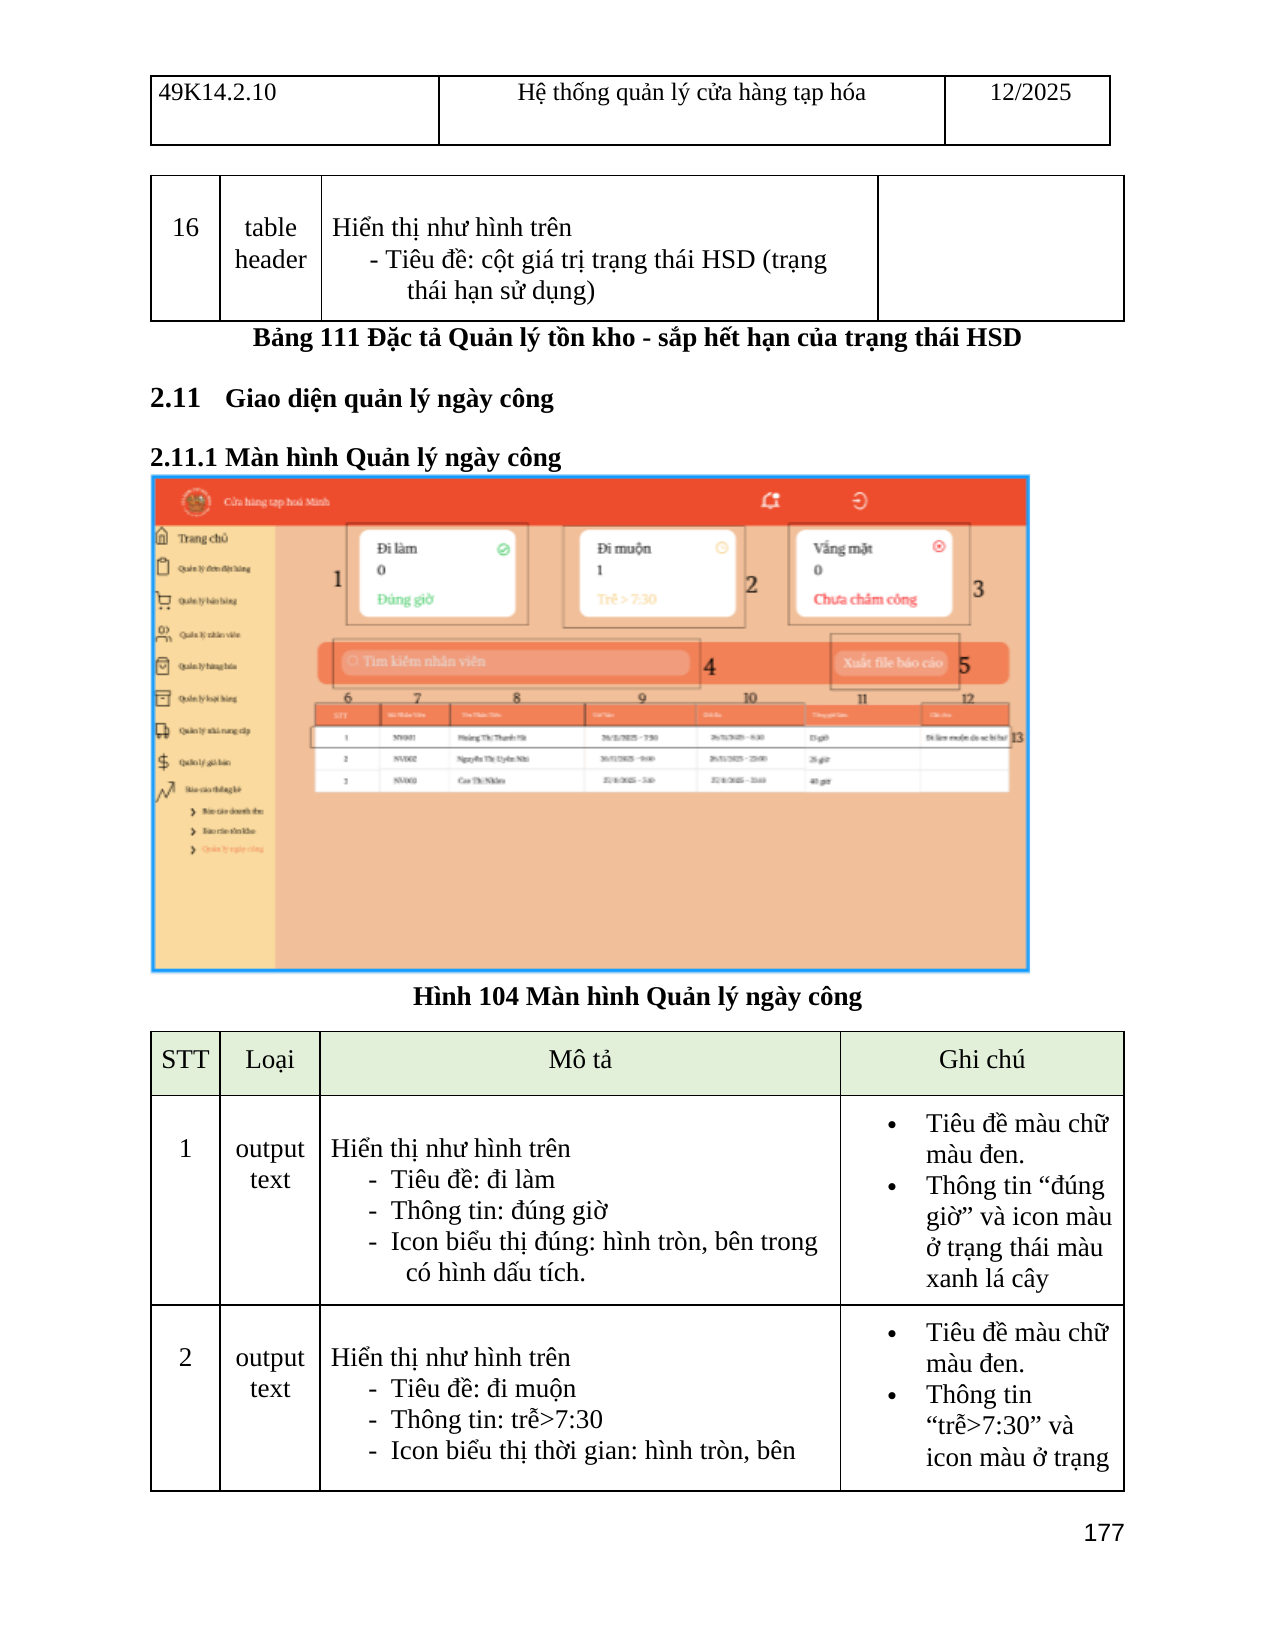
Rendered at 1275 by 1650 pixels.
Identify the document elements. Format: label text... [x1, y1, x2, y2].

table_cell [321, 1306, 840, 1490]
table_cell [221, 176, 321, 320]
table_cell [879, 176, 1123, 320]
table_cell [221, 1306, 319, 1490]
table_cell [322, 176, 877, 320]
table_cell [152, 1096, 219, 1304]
picture [150, 474, 1030, 975]
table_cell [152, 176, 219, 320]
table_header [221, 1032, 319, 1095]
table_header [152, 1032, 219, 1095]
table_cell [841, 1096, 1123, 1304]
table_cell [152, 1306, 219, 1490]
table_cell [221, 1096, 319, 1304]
text Hình 104 Màn hình Quản lý ngày công [150, 981, 1125, 1012]
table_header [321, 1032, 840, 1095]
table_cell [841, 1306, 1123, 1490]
subtitle Giao diện quản lý ngày công [150, 380, 1125, 413]
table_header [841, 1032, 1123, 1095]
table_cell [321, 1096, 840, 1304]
text Bảng 111 Đặc tả Quản lý tồn kho - sắp hết hạn của trạng thái HSD [150, 322, 1125, 353]
subtitle Màn hình Quản lý ngày công [150, 441, 1125, 472]
